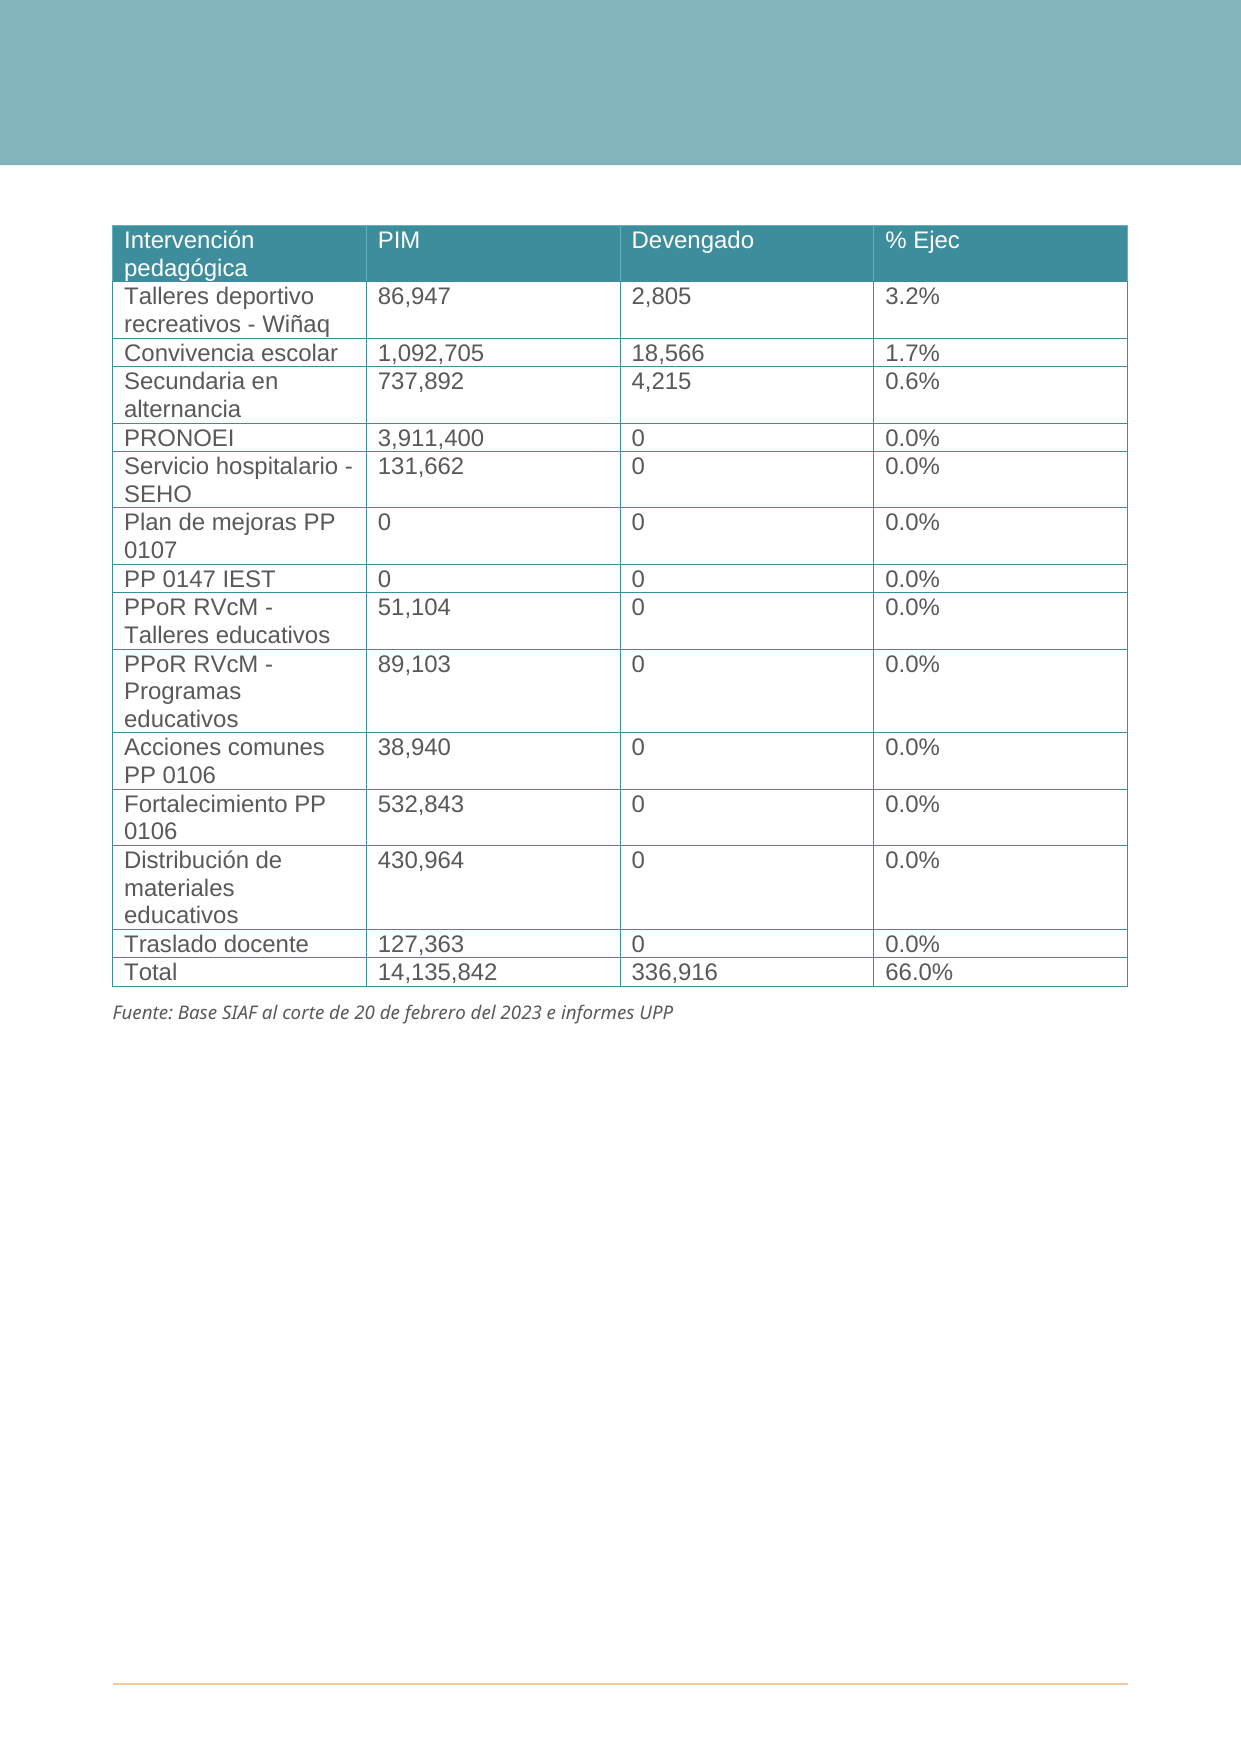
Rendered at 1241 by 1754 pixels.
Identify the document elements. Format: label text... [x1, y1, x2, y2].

table_cell 0 [621, 733, 873, 788]
table_header Devengado [621, 226, 873, 281]
table_cell 2,805 [621, 282, 873, 337]
table_cell 0 [621, 930, 873, 957]
table_cell 3.2% [874, 282, 1127, 337]
table_cell 38,940 [367, 733, 620, 788]
table_cell 0.0% [874, 452, 1127, 507]
table_cell 0.0% [874, 733, 1127, 788]
table_cell 0 [621, 593, 873, 648]
table_cell 3,911,400 [367, 424, 620, 451]
table_cell Secundaria en alternancia [113, 367, 366, 422]
table_cell 0.0% [874, 930, 1127, 957]
table_cell 51,104 [367, 593, 620, 648]
table_cell 0.0% [874, 593, 1127, 648]
table_cell Traslado docente [113, 930, 366, 957]
table_cell 127,363 [367, 930, 620, 957]
table_cell PP 0147 IEST [113, 565, 366, 592]
table_cell 430,964 [367, 846, 620, 929]
table_cell 18,566 [621, 339, 873, 366]
table_cell 0 [621, 846, 873, 929]
table_cell Talleres deportivo recreativos - Wiñaq [113, 282, 366, 337]
table_cell 131,662 [367, 452, 620, 507]
table_cell 0.0% [874, 846, 1127, 929]
table_cell Convivencia escolar [113, 339, 366, 366]
table_cell Plan de mejoras PP 0107 [113, 508, 366, 563]
table_cell 66.0% [874, 958, 1127, 986]
table_cell 0.0% [874, 565, 1127, 592]
table_cell 737,892 [367, 367, 620, 422]
table_cell Total [113, 958, 366, 986]
table_cell 0 [367, 508, 620, 563]
text Fuente: Base SIAF al corte de 20 de febrero del 2023 e informes UPP [112, 999, 1128, 1025]
table_cell 0.0% [874, 424, 1127, 451]
table_cell Fortalecimiento PP 0106 [113, 790, 366, 845]
table_header Intervención pedagógica [113, 226, 366, 281]
table_cell 0.6% [874, 367, 1127, 422]
table_cell 4,215 [621, 367, 873, 422]
table_cell 532,843 [367, 790, 620, 845]
table_cell 0 [621, 650, 873, 732]
table_cell 0.0% [874, 790, 1127, 845]
table_cell 0 [621, 565, 873, 592]
table_cell 0 [367, 565, 620, 592]
table_cell 0 [621, 790, 873, 845]
table_cell Servicio hospitalario - SEHO [113, 452, 366, 507]
table_cell 1.7% [874, 339, 1127, 366]
table_cell 0 [621, 452, 873, 507]
table_cell 0 [621, 508, 873, 563]
table_cell 89,103 [367, 650, 620, 732]
table_cell 0.0% [874, 508, 1127, 563]
table_cell 0.0% [874, 650, 1127, 732]
table_cell PRONOEI [113, 424, 366, 451]
table_header PIM [367, 226, 620, 281]
table_cell 1,092,705 [367, 339, 620, 366]
table_cell 336,916 [621, 958, 873, 986]
table_cell 14,135,842 [367, 958, 620, 986]
table_cell PPoR RVcM - Programas educativos [113, 650, 366, 732]
table_cell PPoR RVcM - Talleres educativos [113, 593, 366, 648]
table_cell 0 [621, 424, 873, 451]
table_cell Distribución de materiales educativos [113, 846, 366, 929]
table_header % Ejec [874, 226, 1127, 281]
table_cell Acciones comunes PP 0106 [113, 733, 366, 788]
table_cell 86,947 [367, 282, 620, 337]
